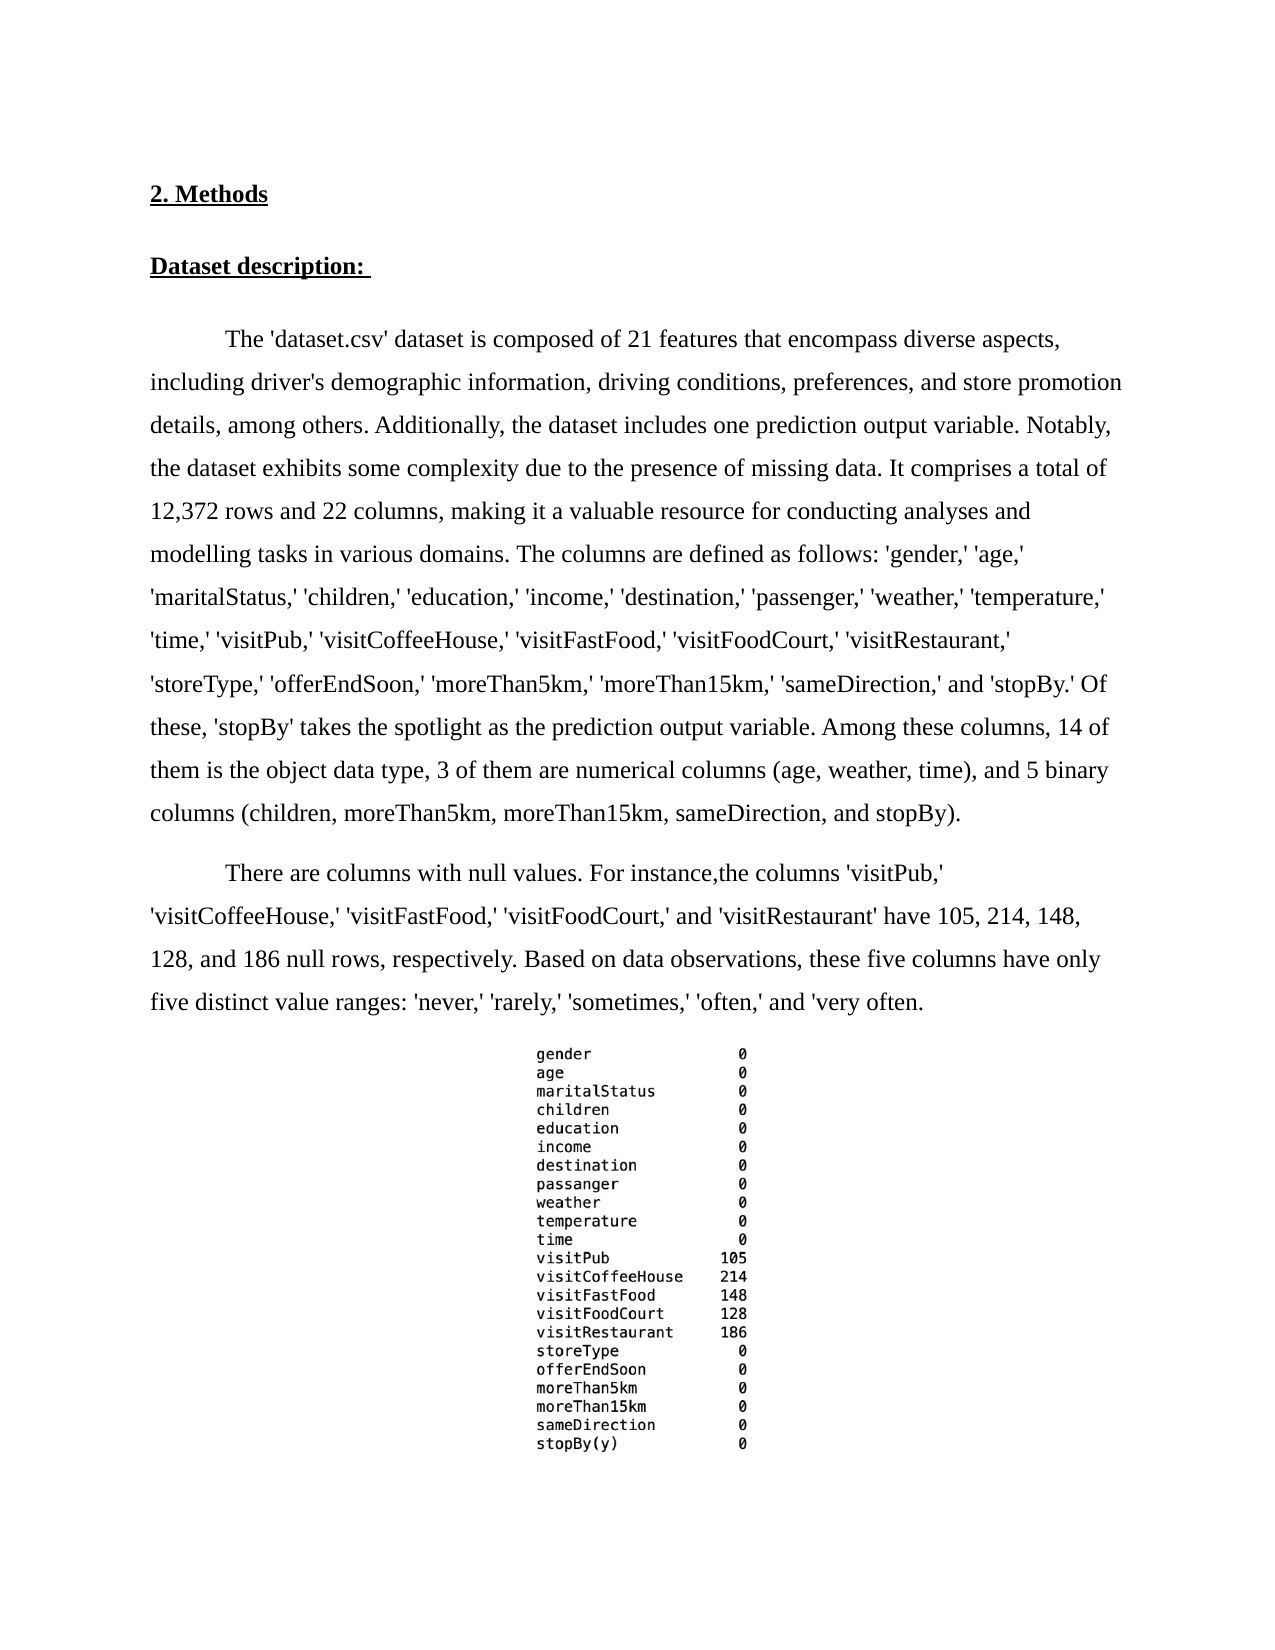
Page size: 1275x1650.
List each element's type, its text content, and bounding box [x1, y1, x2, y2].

text There are columns with null values. For instance,the columns 'visitPub,' 'visitCoffeeHouse,' 'visitFastFood,' 'visitFoodCourt,' and 'visitRestaurant' have 105, 214, 148, 128, and 186 null rows, respectively. Based on data observations, these five columns have only five distinct value ranges: 'never,' 'rarely,' 'sometimes,' 'often,' and 'very often. [150, 858, 1125, 1016]
picture [459, 1047, 816, 1453]
text 2. Methods [150, 179, 1125, 208]
text The 'dataset.csv' dataset is composed of 21 features that encompass diverse aspects, including driver's demographic information, driving conditions, preferences, and store promotion details, among others. Additionally, the dataset includes one prediction output variable. Notably, the dataset exhibits some complexity due to the presence of missing data. It comprises a total of 12,372 rows and 22 columns, making it a valuable resource for conducting analyses and modelling tasks in various domains. The columns are defined as follows: 'gender,' 'age,' 'maritalStatus,' 'children,' 'education,' 'income,' 'destination,' 'passenger,' 'weather,' 'temperature,' 'time,' 'visitPub,' 'visitCoffeeHouse,' 'visitFastFood,' 'visitFoodCourt,' 'visitRestaurant,' 'storeType,' 'offerEndSoon,' 'moreThan5km,' 'moreThan15km,' 'sameDirection,' and 'stopBy.' Of these, 'stopBy' takes the spotlight as the prediction output variable. Among these columns, 14 of them is the object data type, 3 of them are numerical columns (age, weather, time), and 5 binary columns (children, moreThan5km, moreThan15km, sameDirection, and stopBy). [150, 324, 1125, 827]
text Dataset description: [150, 251, 1125, 280]
